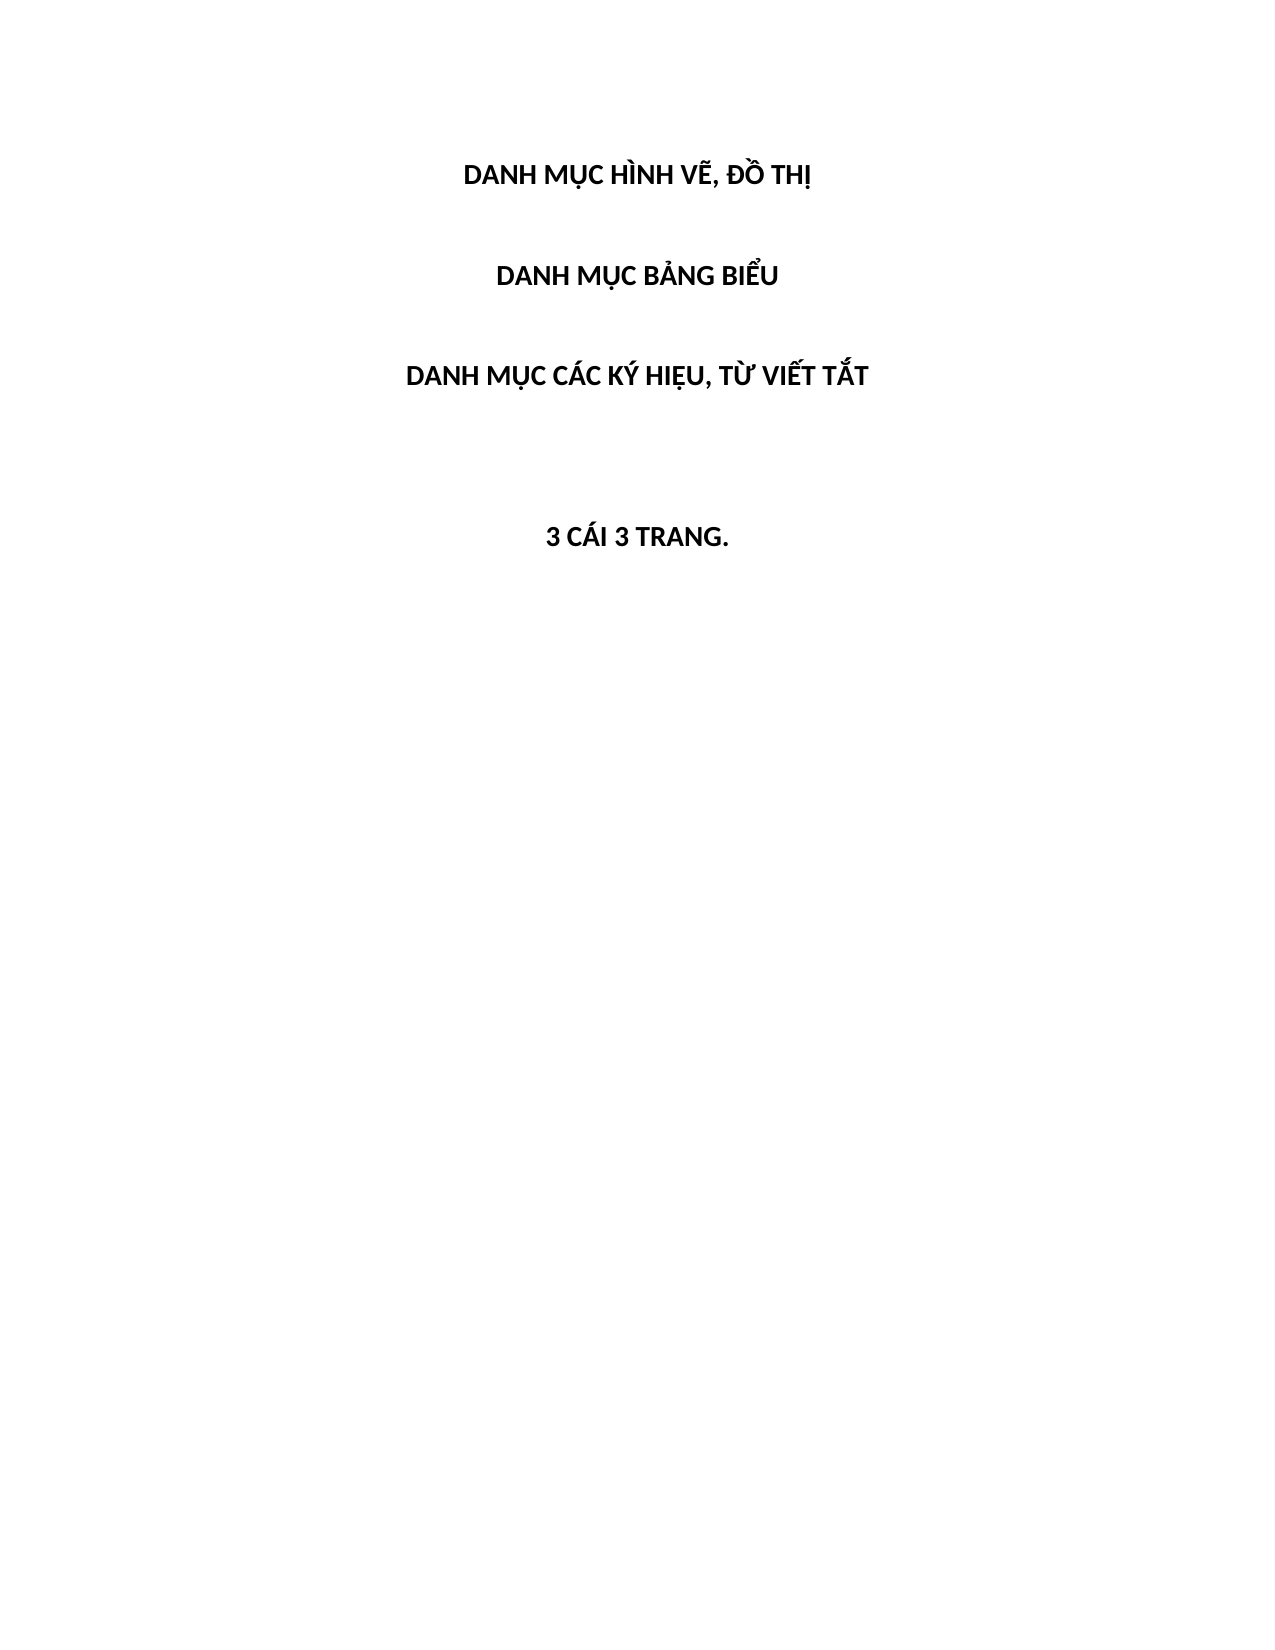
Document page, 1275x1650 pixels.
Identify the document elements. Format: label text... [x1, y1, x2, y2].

text 3 cái 3 trang. [150, 518, 1125, 553]
text Danh mục hình vẽ, đồ thị [150, 156, 1125, 192]
text Danh mục bảng biểu [150, 257, 1125, 293]
text Danh mục các ký hiệu, từ viết tắt [150, 357, 1125, 393]
